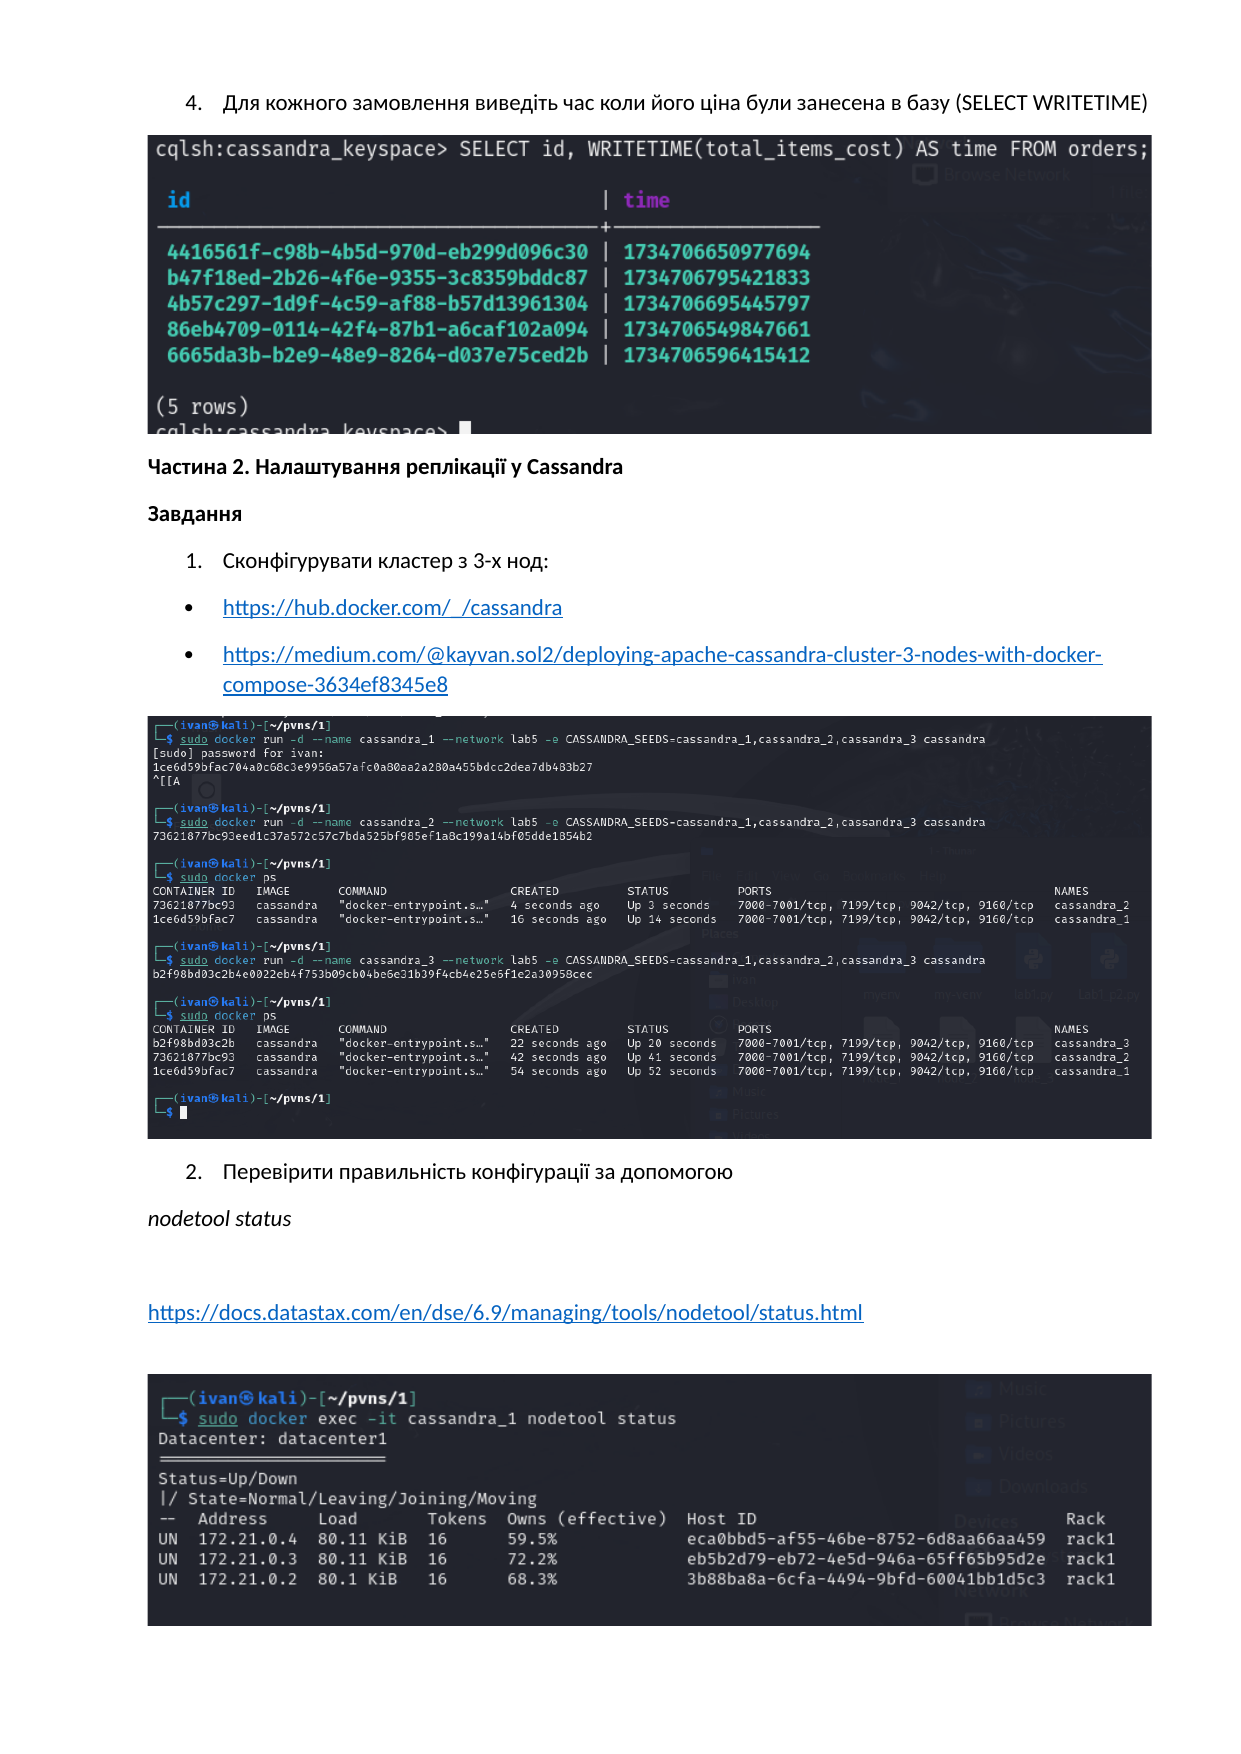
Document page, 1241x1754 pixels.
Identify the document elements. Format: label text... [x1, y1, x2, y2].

list Для кожного замовлення виведіть час коли його ціна були занесена в базу (SELECT WRITETIME) [185, 88, 1152, 117]
text https://docs.datastax.com/en/dse/6.9/managing/tools/nodetool/status.html [148, 1298, 1152, 1326]
picture [147, 135, 1152, 434]
text Завдання [148, 499, 1152, 527]
list https://medium.com/@kayvan.sol2/deploying-apache-cassandra-cluster-3-nodes-with-docker-compose-3634ef8345e8 [185, 640, 1152, 698]
picture [147, 716, 1152, 1139]
list https://hub.docker.com/_/cassandra [185, 593, 1152, 621]
picture [147, 1374, 1152, 1626]
list Перевірити правильність конфігурації за допомогою [185, 1157, 1152, 1185]
text Частина 2. Налаштування реплікації у Cassandra [148, 452, 1152, 480]
list Сконфігурувати кластер з 3-х нод: [185, 546, 1152, 574]
text nodetool status [148, 1204, 1152, 1232]
